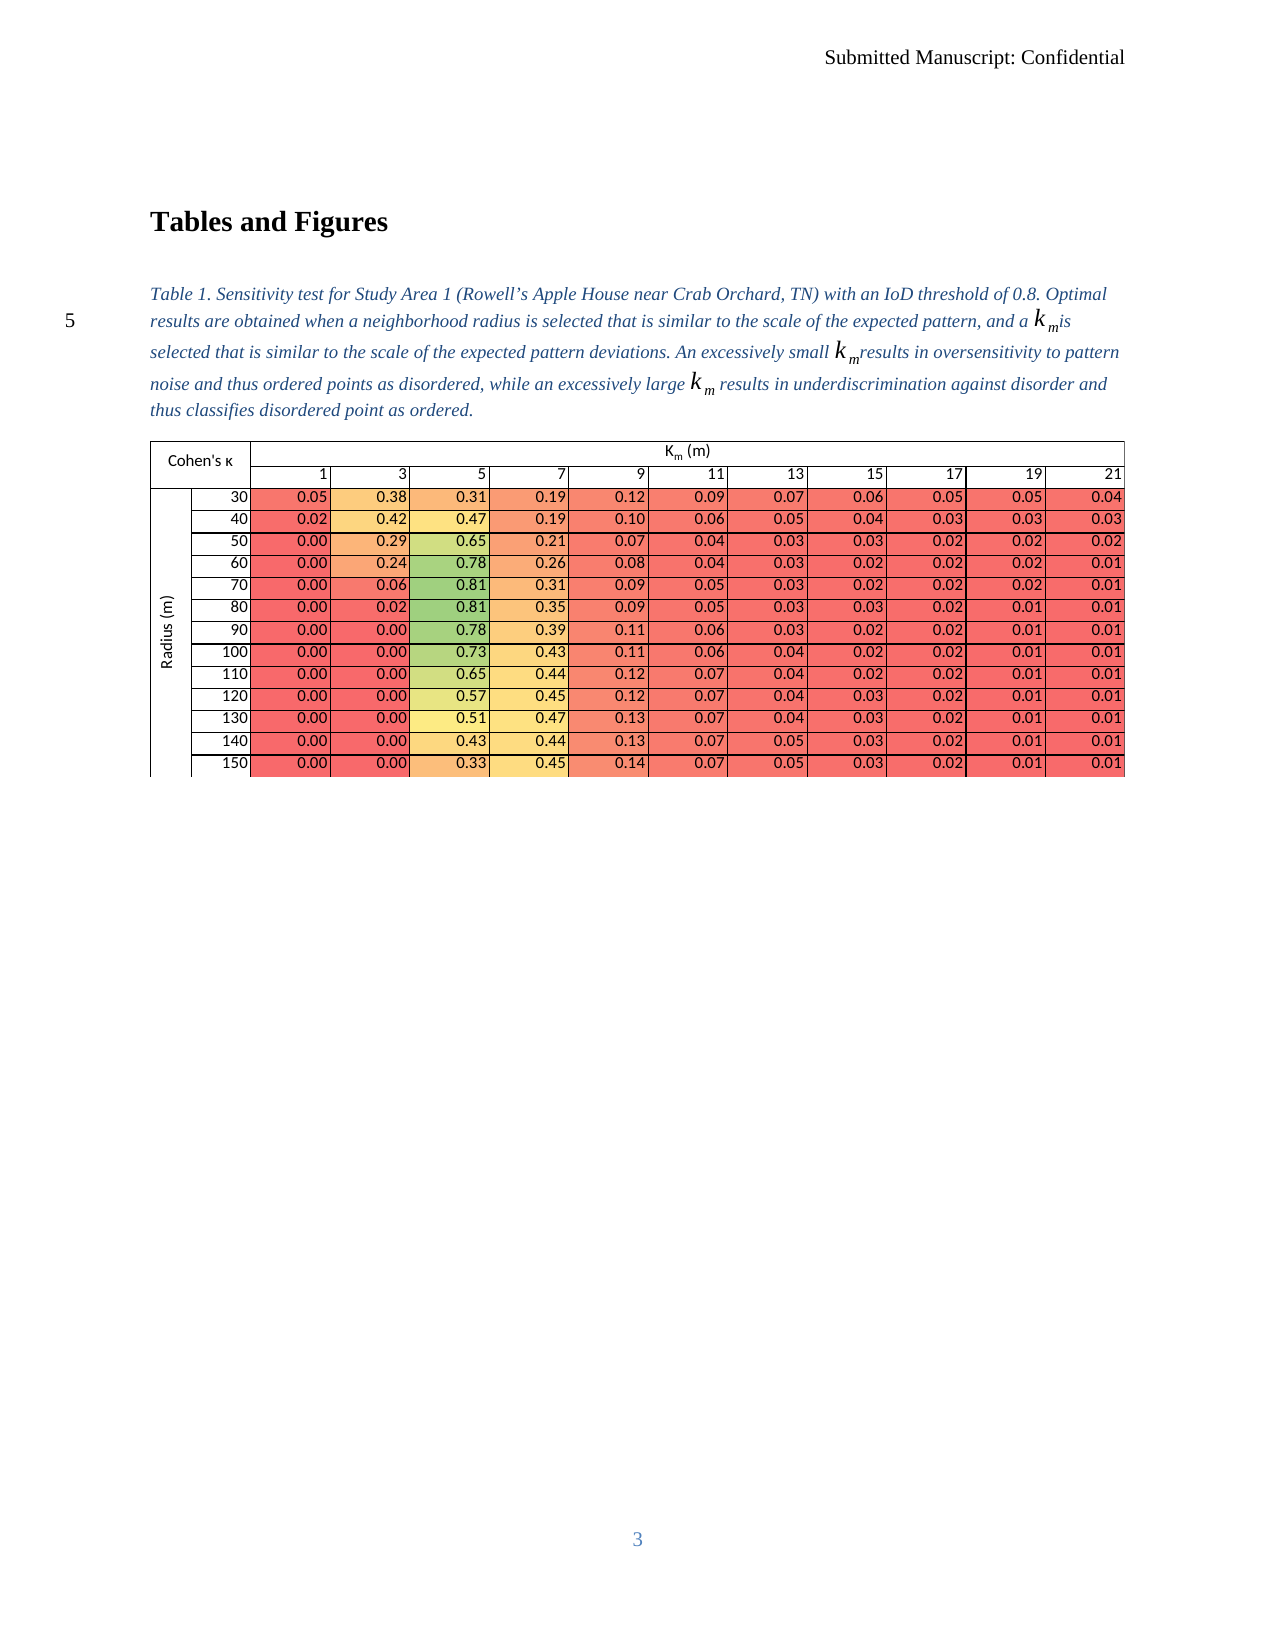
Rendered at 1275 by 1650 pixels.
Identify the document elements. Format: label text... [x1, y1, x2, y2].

text Tables and Figures [150, 204, 1125, 237]
